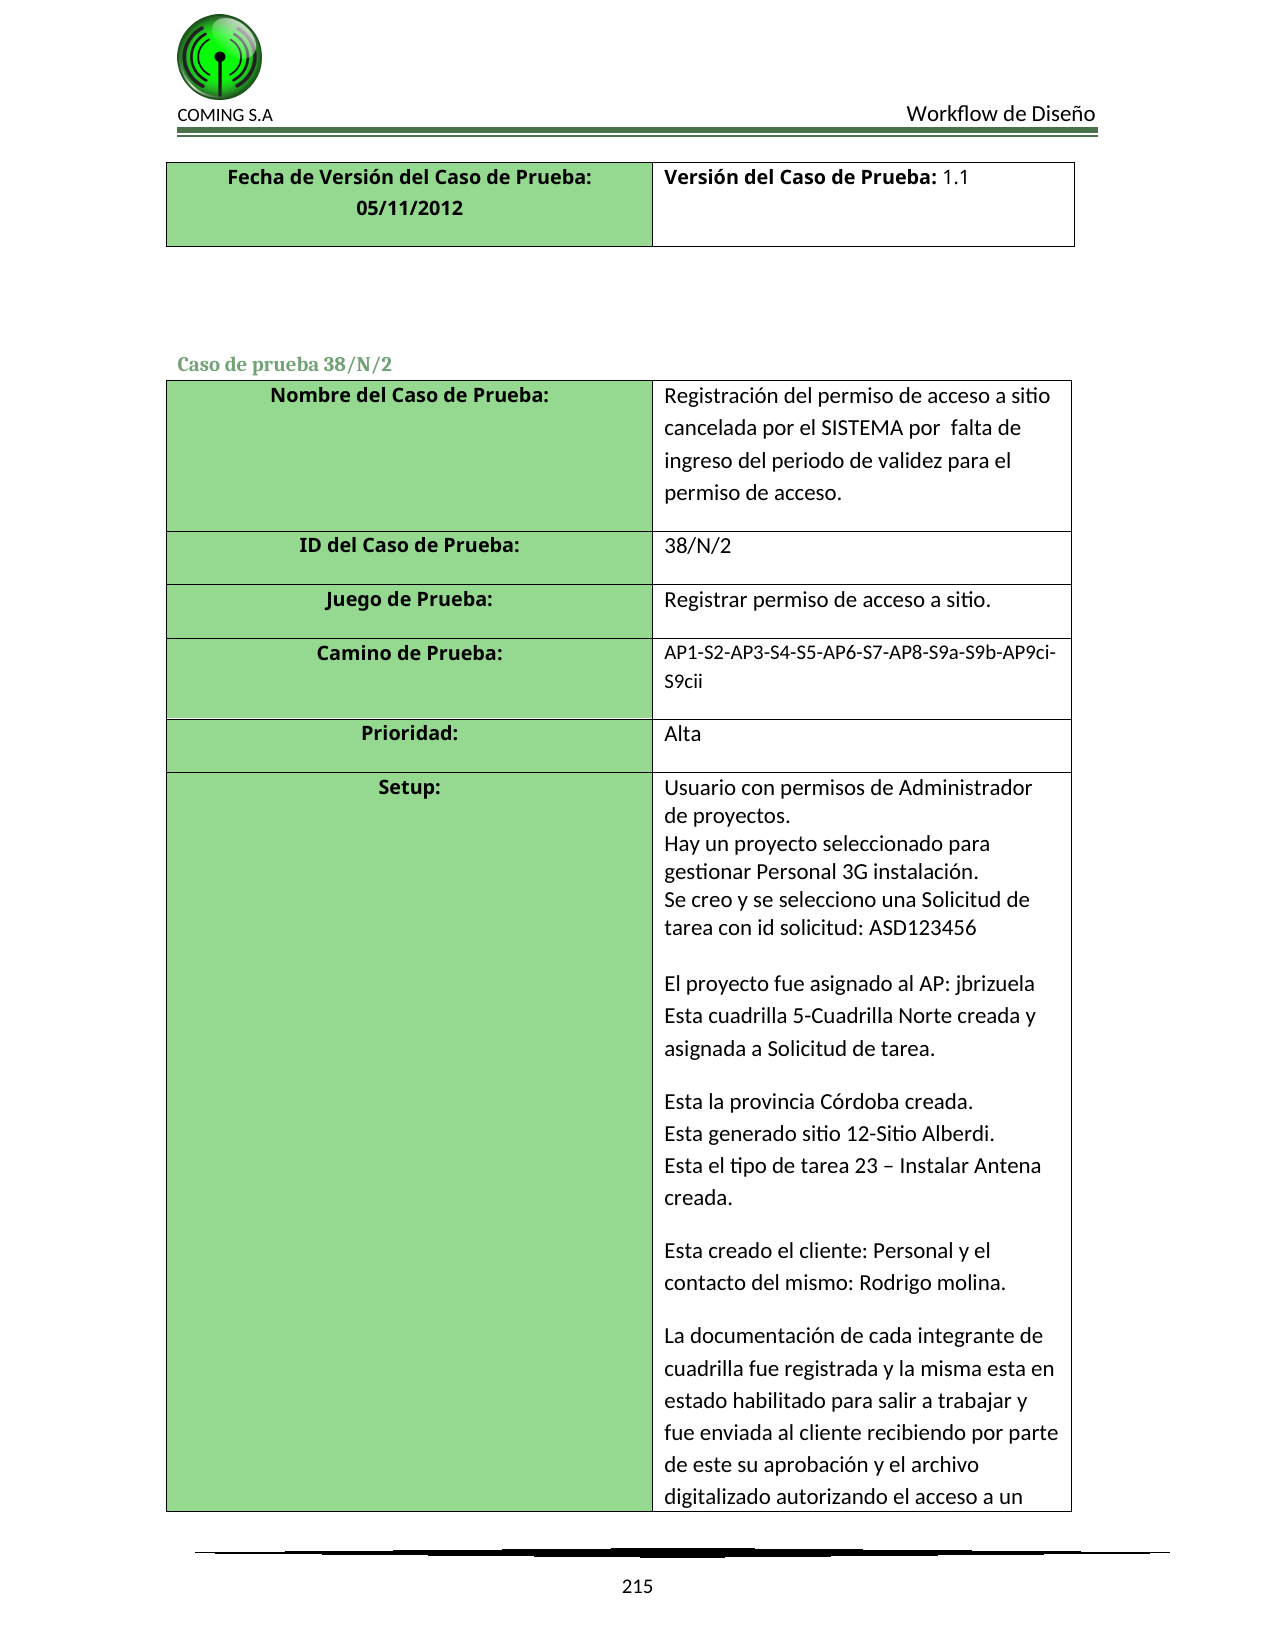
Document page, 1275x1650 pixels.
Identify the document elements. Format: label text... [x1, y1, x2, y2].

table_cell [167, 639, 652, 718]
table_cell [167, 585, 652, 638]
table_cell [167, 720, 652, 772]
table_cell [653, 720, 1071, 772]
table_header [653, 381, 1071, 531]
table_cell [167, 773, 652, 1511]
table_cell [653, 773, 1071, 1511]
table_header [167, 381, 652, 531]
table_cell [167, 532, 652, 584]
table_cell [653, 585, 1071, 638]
picture [177, 14, 262, 100]
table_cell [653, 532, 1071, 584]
subtitle Caso de prueba 38/N/2 [177, 353, 1098, 377]
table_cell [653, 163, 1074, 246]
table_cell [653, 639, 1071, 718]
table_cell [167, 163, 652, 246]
